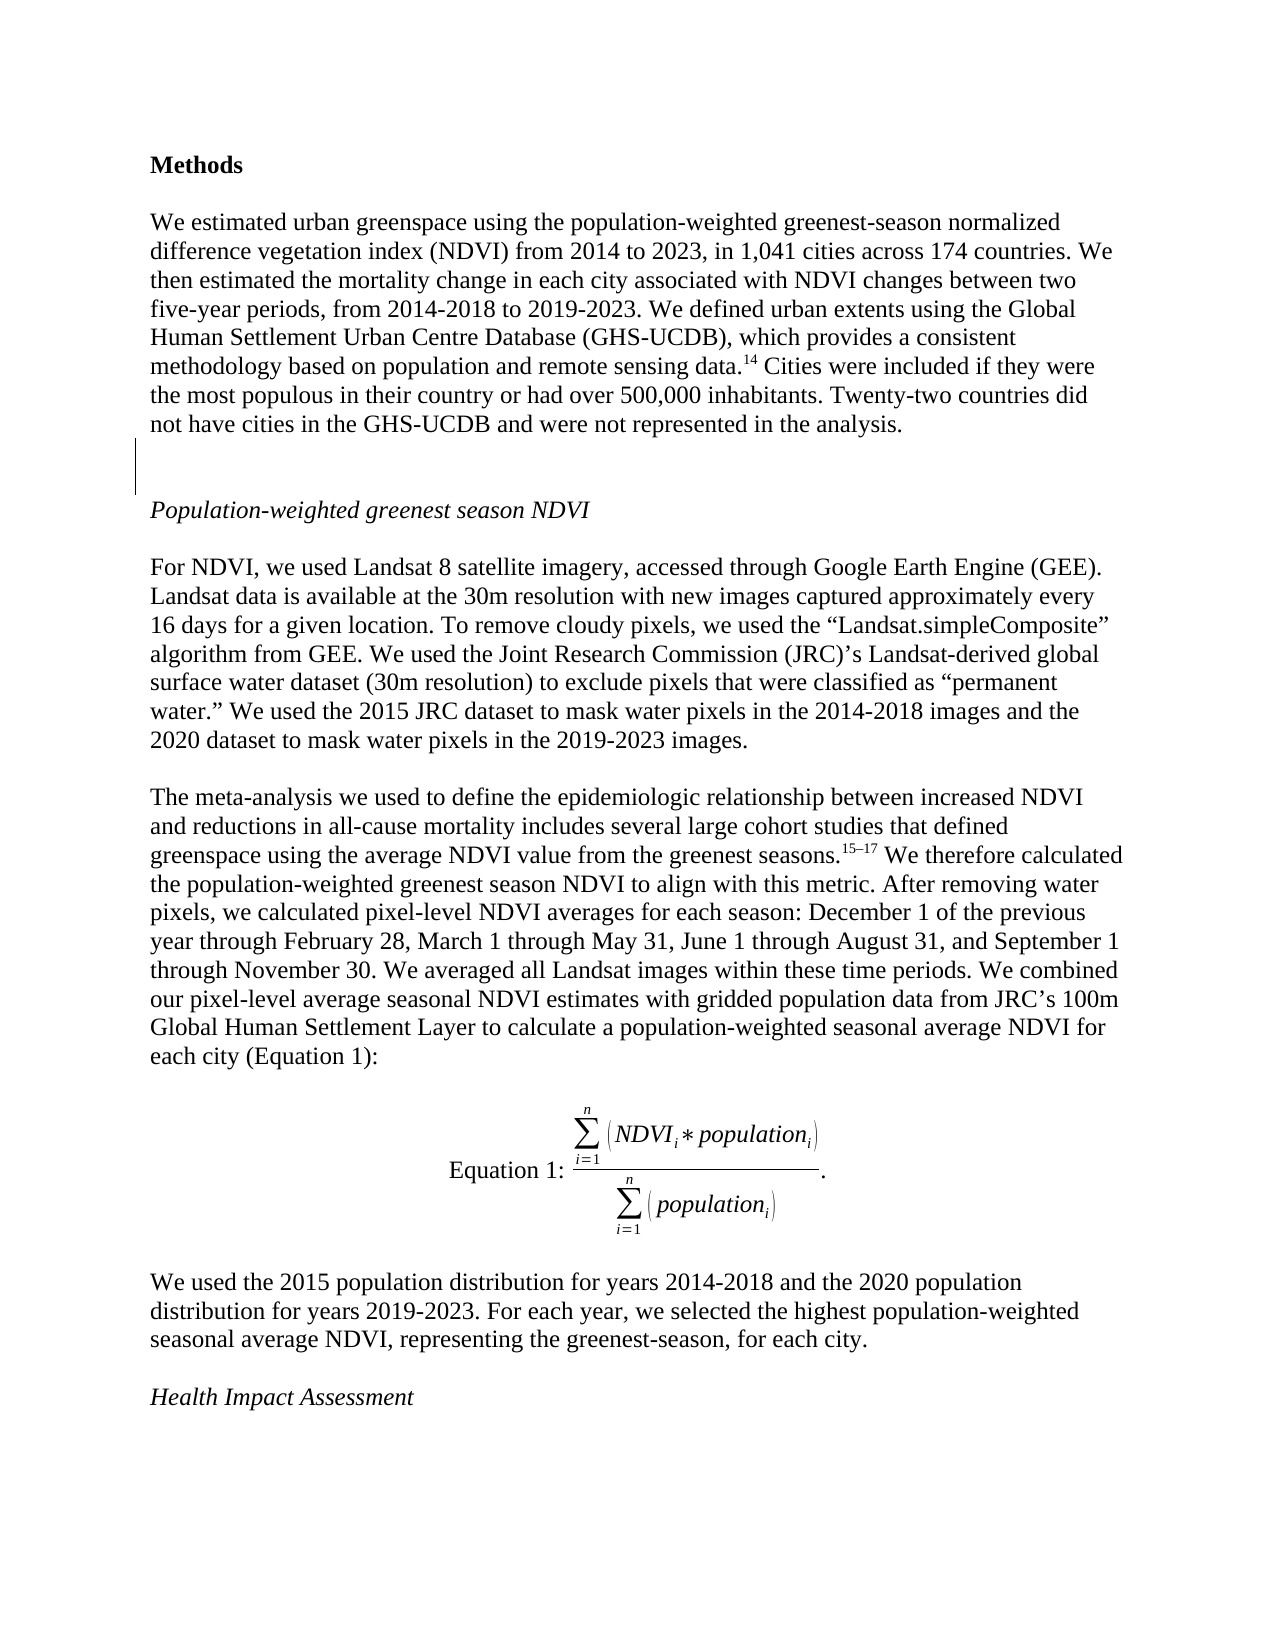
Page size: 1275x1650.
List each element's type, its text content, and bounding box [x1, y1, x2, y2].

text Population-weighted greenest season NDVI [150, 495, 1125, 524]
text Equation 1: . [150, 1070, 1125, 1238]
text We used the 2015 population distribution for years 2014-2018 and the 2020 population distribution for years 2019-2023. For each year, we selected the highest population-weighted seasonal average NDVI, representing the greenest-season, for each city. [150, 1267, 1125, 1353]
text We estimated urban greenspace using the population-weighted greenest-season normalized difference vegetation index (NDVI) from 2014 to 2023, in 1,041 cities across 174 countries. We then estimated the mortality change in each city associated with NDVI changes between two five-year periods, from 2014-2018 to 2019-2023. We defined urban extents using the Global Human Settlement Urban Centre Database (GHS-UCDB), which provides a consistent methodology based on population and remote sensing data.14 Cities were included if they were the most populous in their country or had over 500,000 inhabitants. Twenty-two countries did not have cities in the GHS-UCDB and were not represented in the analysis. [150, 207, 1125, 437]
text Methods [150, 150, 1125, 179]
text For NDVI, we used Landsat 8 satellite imagery, accessed through Google Earth Engine (GEE). Landsat data is available at the 30m resolution with new images captured approximately every 16 days for a given location. To remove cloudy pixels, we used the “Landsat.simpleComposite” algorithm from GEE. We used the Joint Research Commission (JRC)’s Landsat-derived global surface water dataset (30m resolution) to exclude pixels that were classified as “permanent water.” We used the 2015 JRC dataset to mask water pixels in the 2014-2018 images and the 2020 dataset to mask water pixels in the 2019-2023 images. [150, 552, 1125, 754]
text Health Impact Assessment [150, 1382, 1125, 1411]
text The meta-analysis we used to define the epidemiologic relationship between increased NDVI and reductions in all-cause mortality includes several large cohort studies that defined greenspace using the average NDVI value from the greenest seasons.15–17 We therefore calculated the population-weighted greenest season NDVI to align with this metric. After removing water pixels, we calculated pixel-level NDVI averages for each season: December 1 of the previous year through February 28, March 1 through May 31, June 1 through August 31, and September 1 through November 30. We averaged all Landsat images within these time periods. We combined our pixel-level average seasonal NDVI estimates with gridded population data from JRC’s 100m Global Human Settlement Layer to calculate a population-weighted seasonal average NDVI for each city (Equation 1): [150, 782, 1125, 1070]
